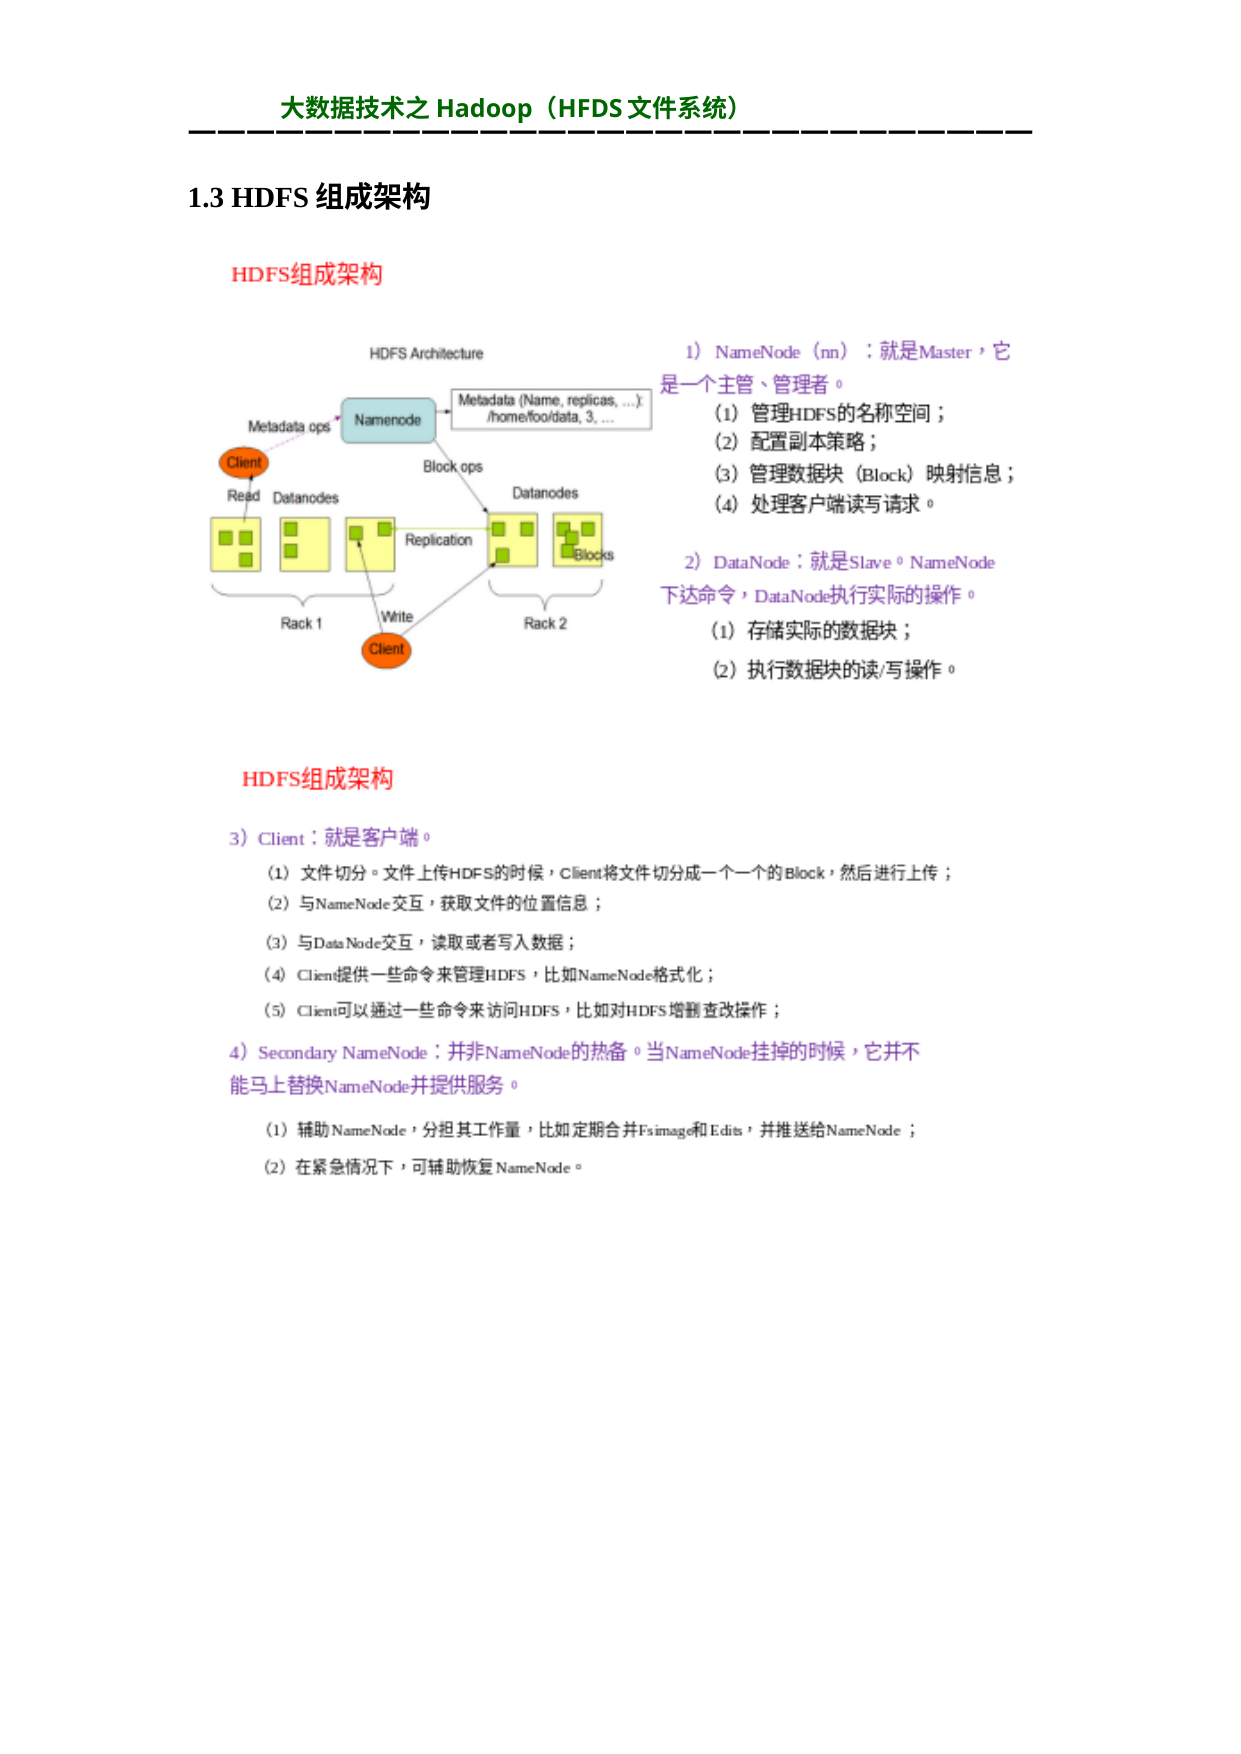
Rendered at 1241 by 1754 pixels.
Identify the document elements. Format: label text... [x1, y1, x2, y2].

subtitle 1.3 HDFS组成架构 [187, 162, 1053, 227]
